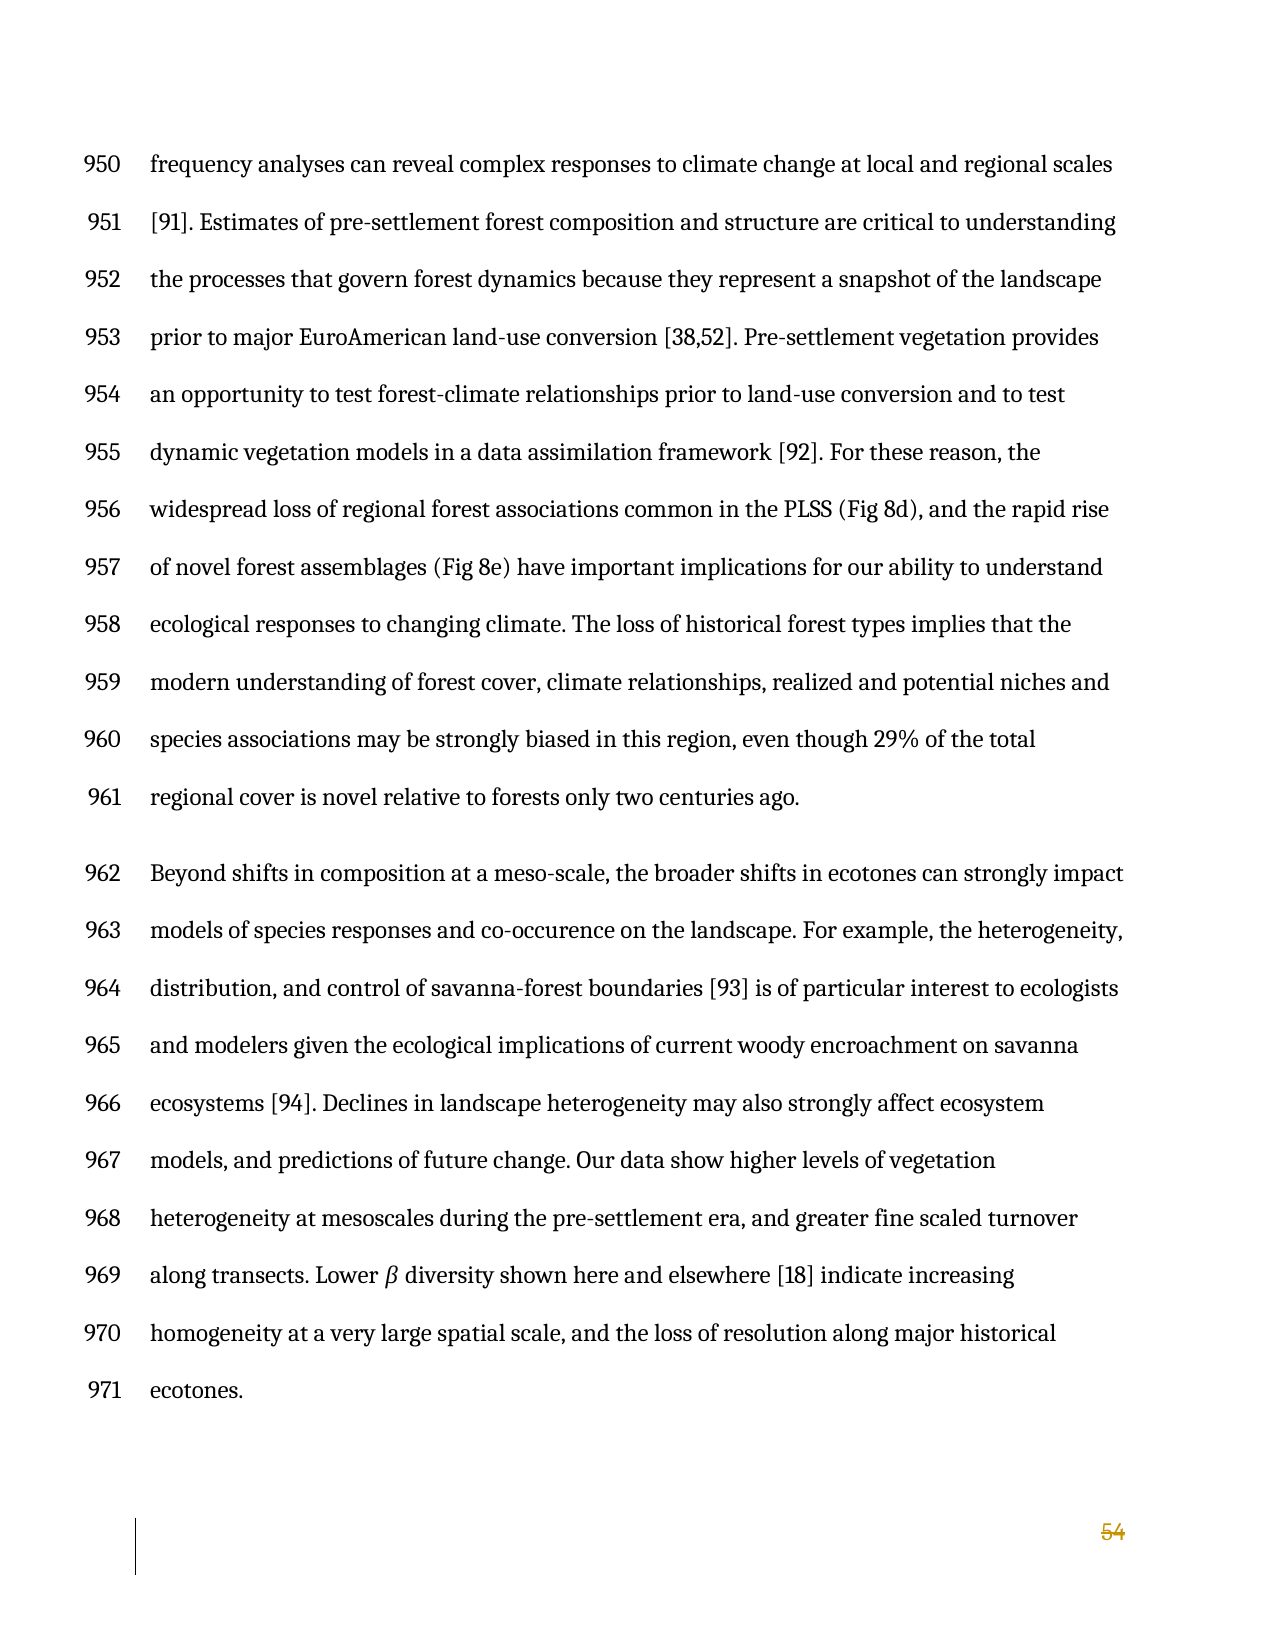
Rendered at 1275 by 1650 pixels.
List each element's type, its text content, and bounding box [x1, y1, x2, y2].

text Beyond shifts in composition at a meso-scale, the broader shifts in ecotones can strongly impact models of species responses and co-occurence on the landscape. For example, the heterogeneity, distribution, and control of savanna-forest boundaries [93] is of particular interest to ecologists and modelers given the ecological implications of current woody encroachment on savanna ecosystems [94]. Declines in landscape heterogeneity may also strongly affect ecosystem models, and predictions of future change. Our data show higher levels of vegetation heterogeneity at mesoscales during the pre-settlement era, and greater fine scaled turnover along transects. Lower diversity shown here and elsewhere [18] indicate increasing homogeneity at a very large spatial scale, and the loss of resolution along major historical ecotones. [150, 859, 1125, 1405]
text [150, 150, 1125, 811]
